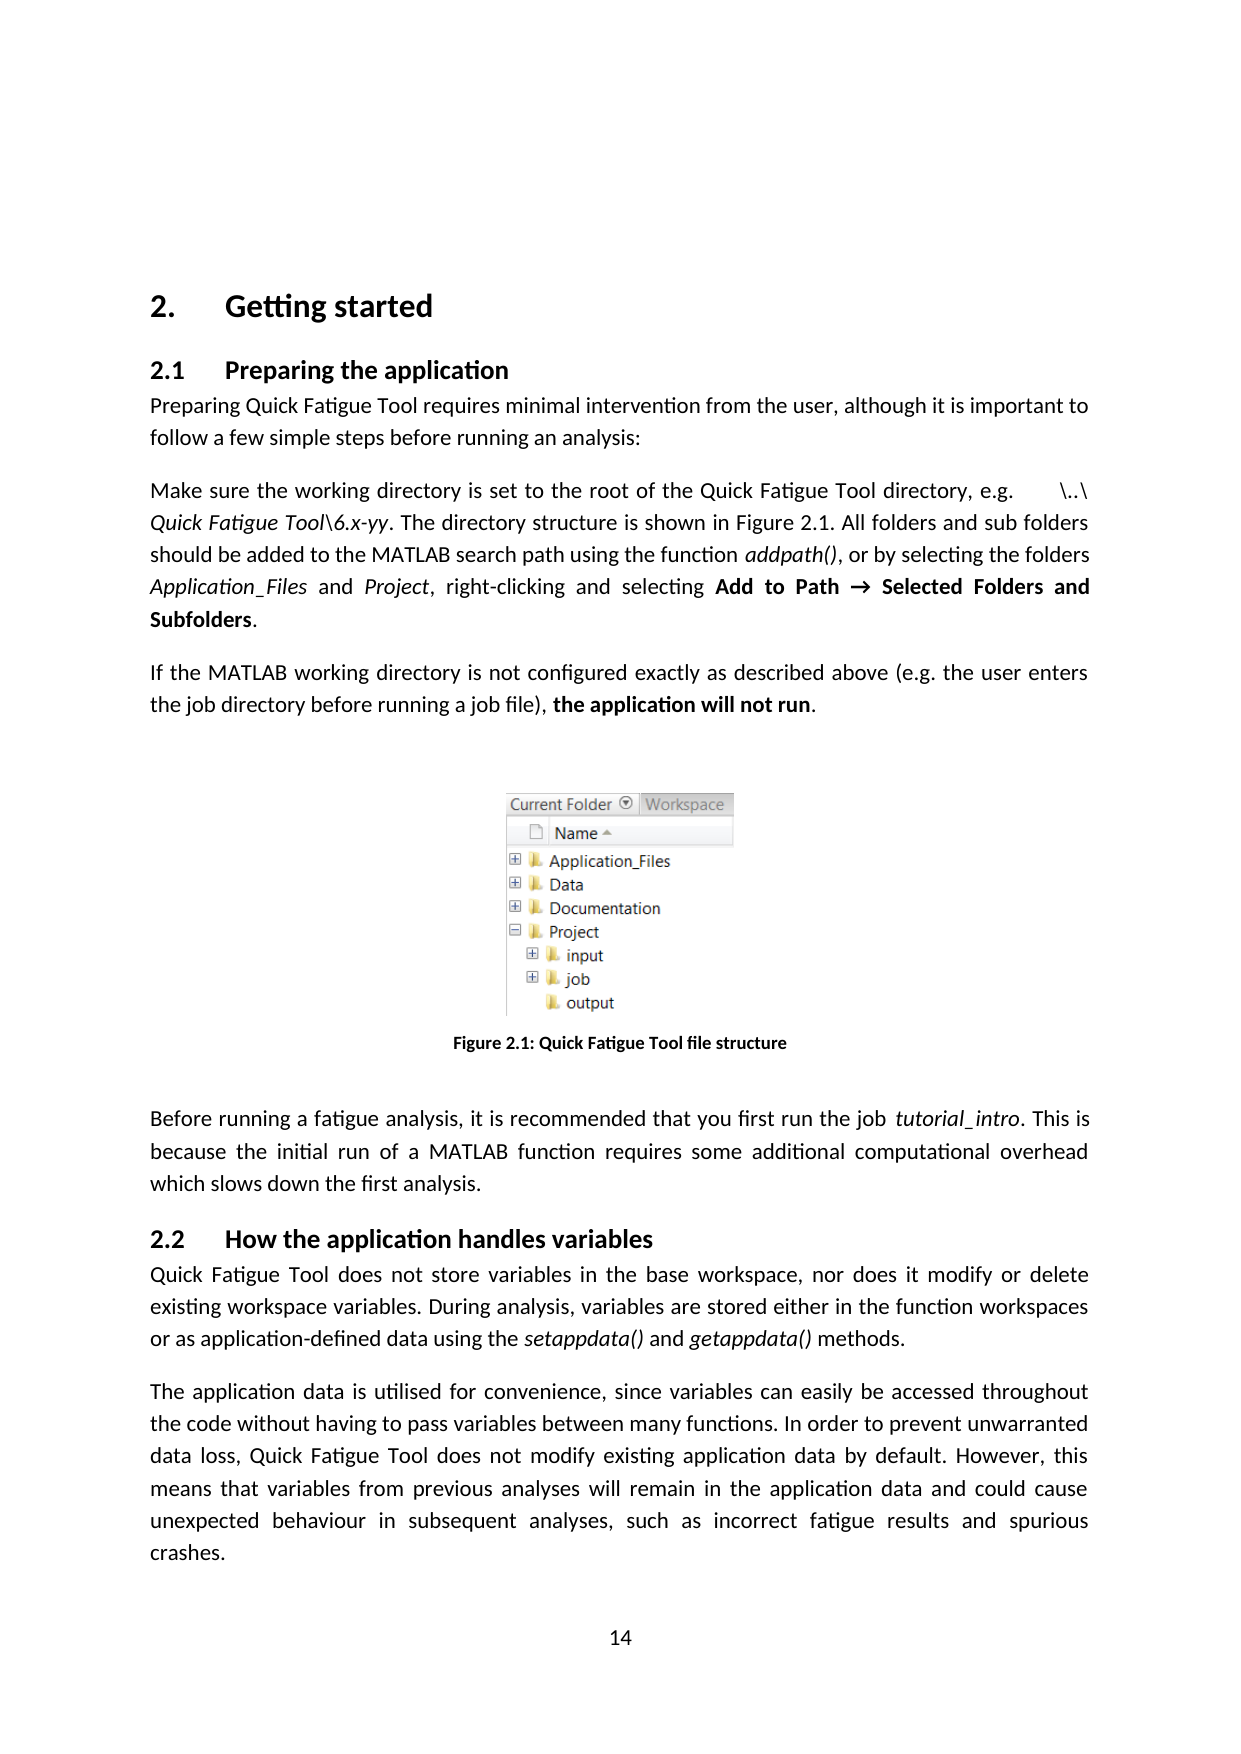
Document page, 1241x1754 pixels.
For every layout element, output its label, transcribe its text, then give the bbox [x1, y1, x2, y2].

text Before running a fatigue analysis, it is recommended that you first run the job tutorial_intro. This is because the initial run of a MATLAB function requires some additional computational overhead which slows down the first analysis. [150, 796, 1090, 1197]
subtitle 2.1 Preparing the application [150, 353, 1090, 386]
text Preparing Quick Fatigue Tool requires minimal intervention from the user, although it is important to follow a few simple steps before running an analysis: [150, 391, 1090, 451]
text Quick Fatigue Tool does not store variables in the base workspace, nor does it modify or delete existing workspace variables. During analysis, variables are stored either in the function workspaces or as application-defined data using the setappdata() and getappdata() methods. [150, 1260, 1090, 1352]
picture [506, 793, 734, 1016]
subtitle 2.2 How the application handles variables [150, 1222, 1090, 1255]
subtitle 2. Getting started [150, 285, 1090, 326]
text If the MATLAB working directory is not configured exactly as described above (e.g. the user enters the job directory before running a job file), the application will not run. [150, 658, 1090, 718]
text Make sure the working directory is set to the root of the Quick Fatigue Tool directory, e.g. \..\Quick Fatigue Tool\6.x-yy. The directory structure is shown in Figure 2.1. All folders and sub folders should be added to the MATLAB search path using the function addpath(), or by selecting the folders Application_Files and Project, right-clicking and selecting Add to Path → Selected Folders and Subfolders. [150, 476, 1090, 633]
text The application data is utilised for convenience, since variables can easily be accessed throughout the code without having to pass variables between many functions. In order to prevent unwarranted data loss, Quick Fatigue Tool does not modify existing application data by default. However, this means that variables from previous analyses will remain in the application data and could cause unexpected behaviour in subsequent analyses, such as incorrect fatigue results and spurious crashes. [150, 1377, 1090, 1566]
